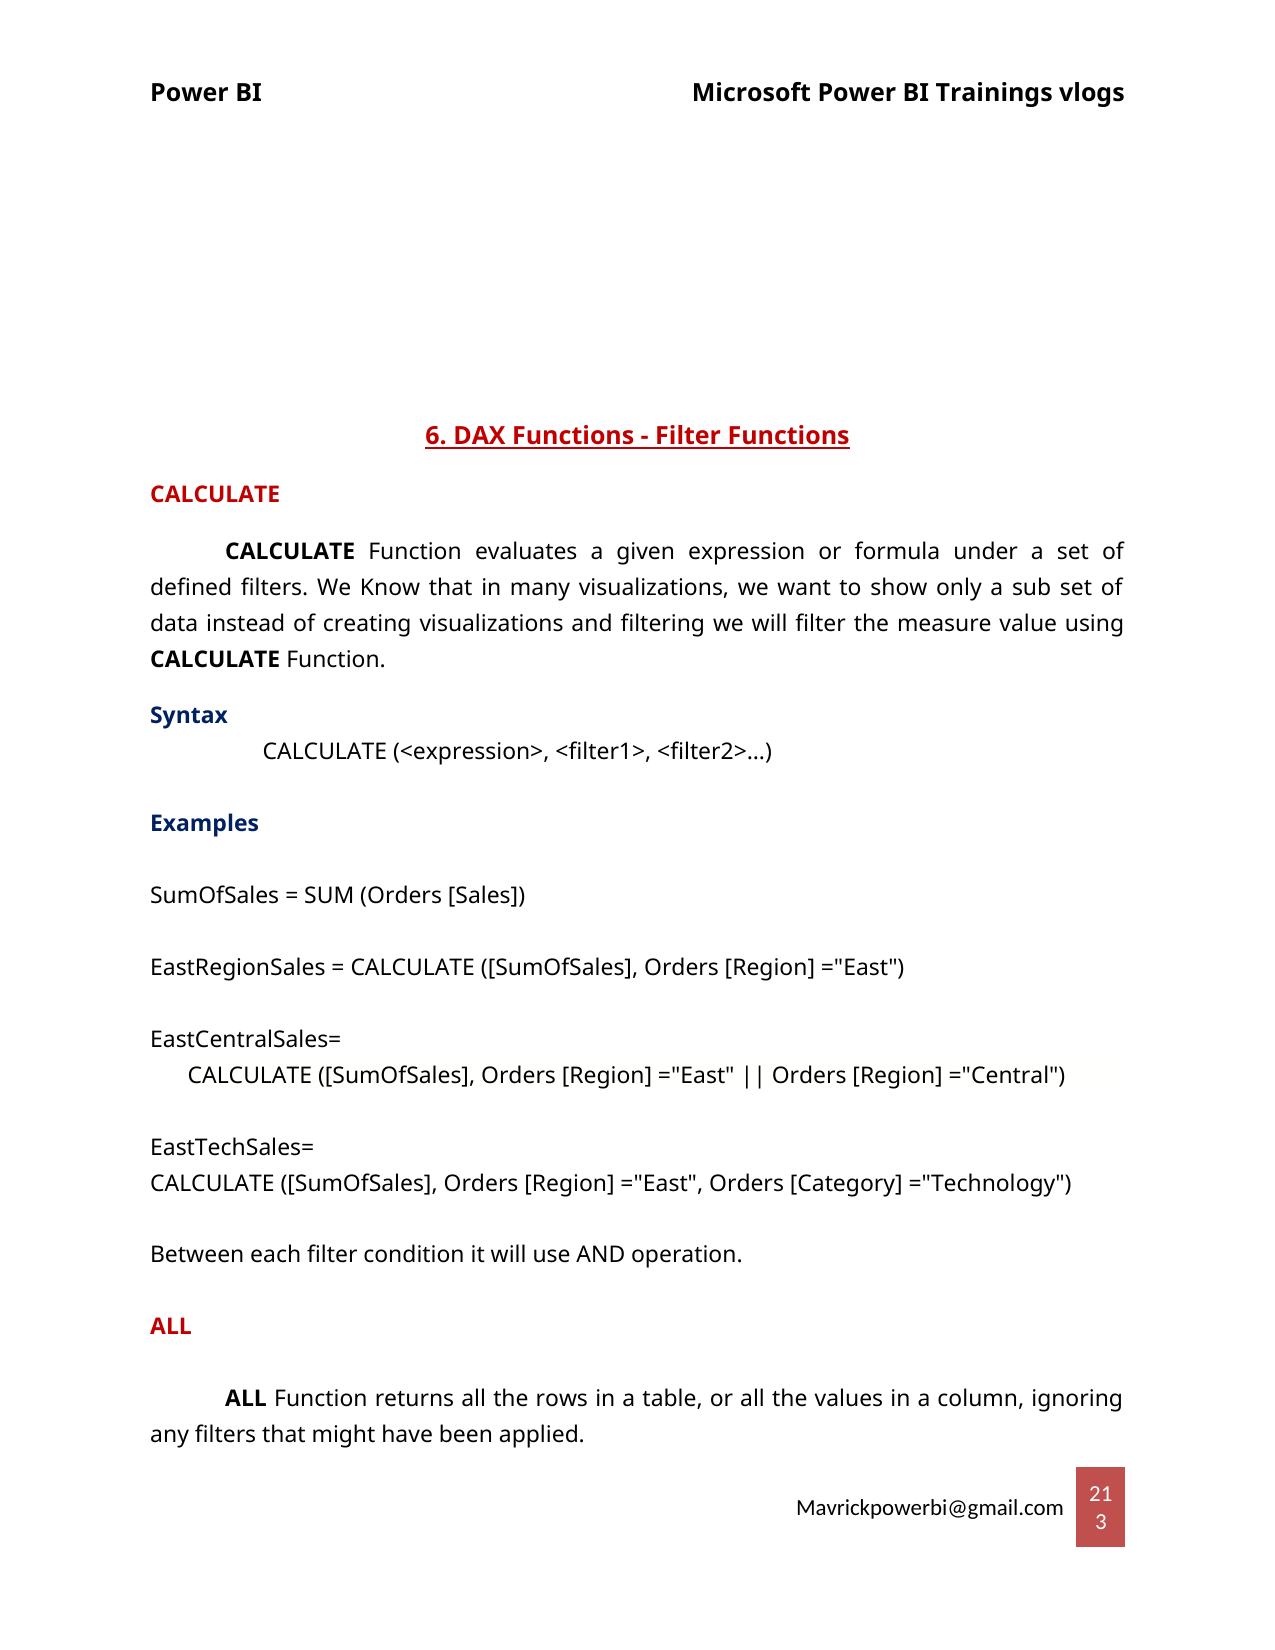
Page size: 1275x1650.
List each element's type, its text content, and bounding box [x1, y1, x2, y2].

text 6. DAX Functions - Filter Functions [150, 418, 1125, 452]
text CALCULATE [150, 478, 1125, 509]
list SumOfSales = SUM (Orders [Sales]) [150, 879, 1125, 910]
list CALCULATE ([SumOfSales], Orders [Region] ="East", Orders [Category] ="Technology") [150, 1166, 1125, 1198]
text Examples [150, 807, 1125, 838]
list EastRegionSales = CALCULATE ([SumOfSales], Orders [Region] ="East") [150, 951, 1125, 982]
text ALL Function returns all the rows in a table, or all the values in a column, ignoring any filters that might have been applied. [150, 1382, 1125, 1449]
text CALCULATE (<expression>, <filter1>, <filter2>…) [262, 735, 1125, 766]
text CALCULATE Function evaluates a given expression or formula under a set of defined filters. We Know that in many visualizations, we want to show only a sub set of data instead of creating visualizations and filtering we will filter the measure value using CALCULATE Function. [150, 535, 1125, 674]
text CALCULATE ([SumOfSales], Orders [Region] ="East" || Orders [Region] ="Central") [187, 1059, 1125, 1090]
list Between each filter condition it will use AND operation. [150, 1238, 1125, 1269]
text Syntax [150, 699, 1125, 731]
list EastCentralSales= [150, 1023, 1125, 1054]
text ALL [150, 1310, 1125, 1341]
list EastTechSales= [150, 1131, 1125, 1162]
